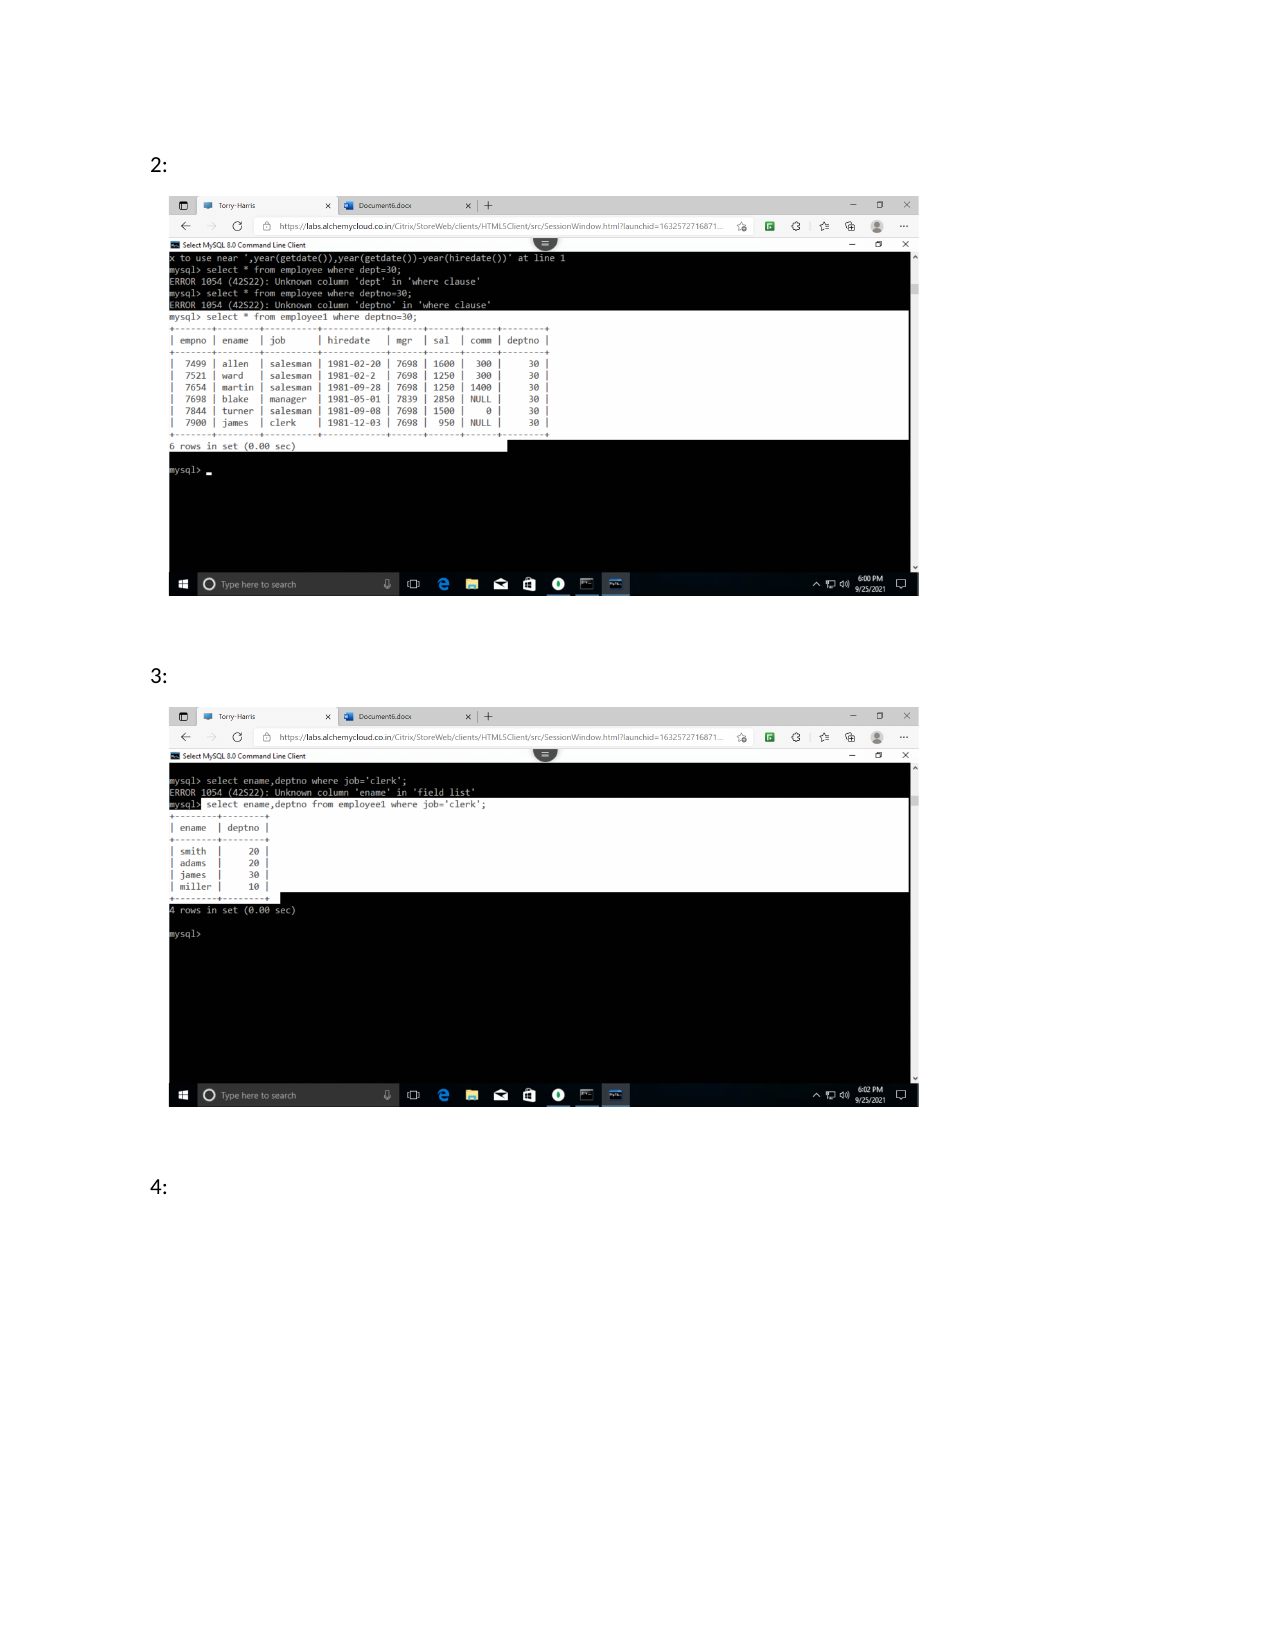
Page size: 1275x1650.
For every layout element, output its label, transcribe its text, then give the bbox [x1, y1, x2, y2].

text 2: [150, 150, 1125, 178]
text 4: [150, 1172, 1125, 1200]
text 3: [150, 661, 1125, 689]
